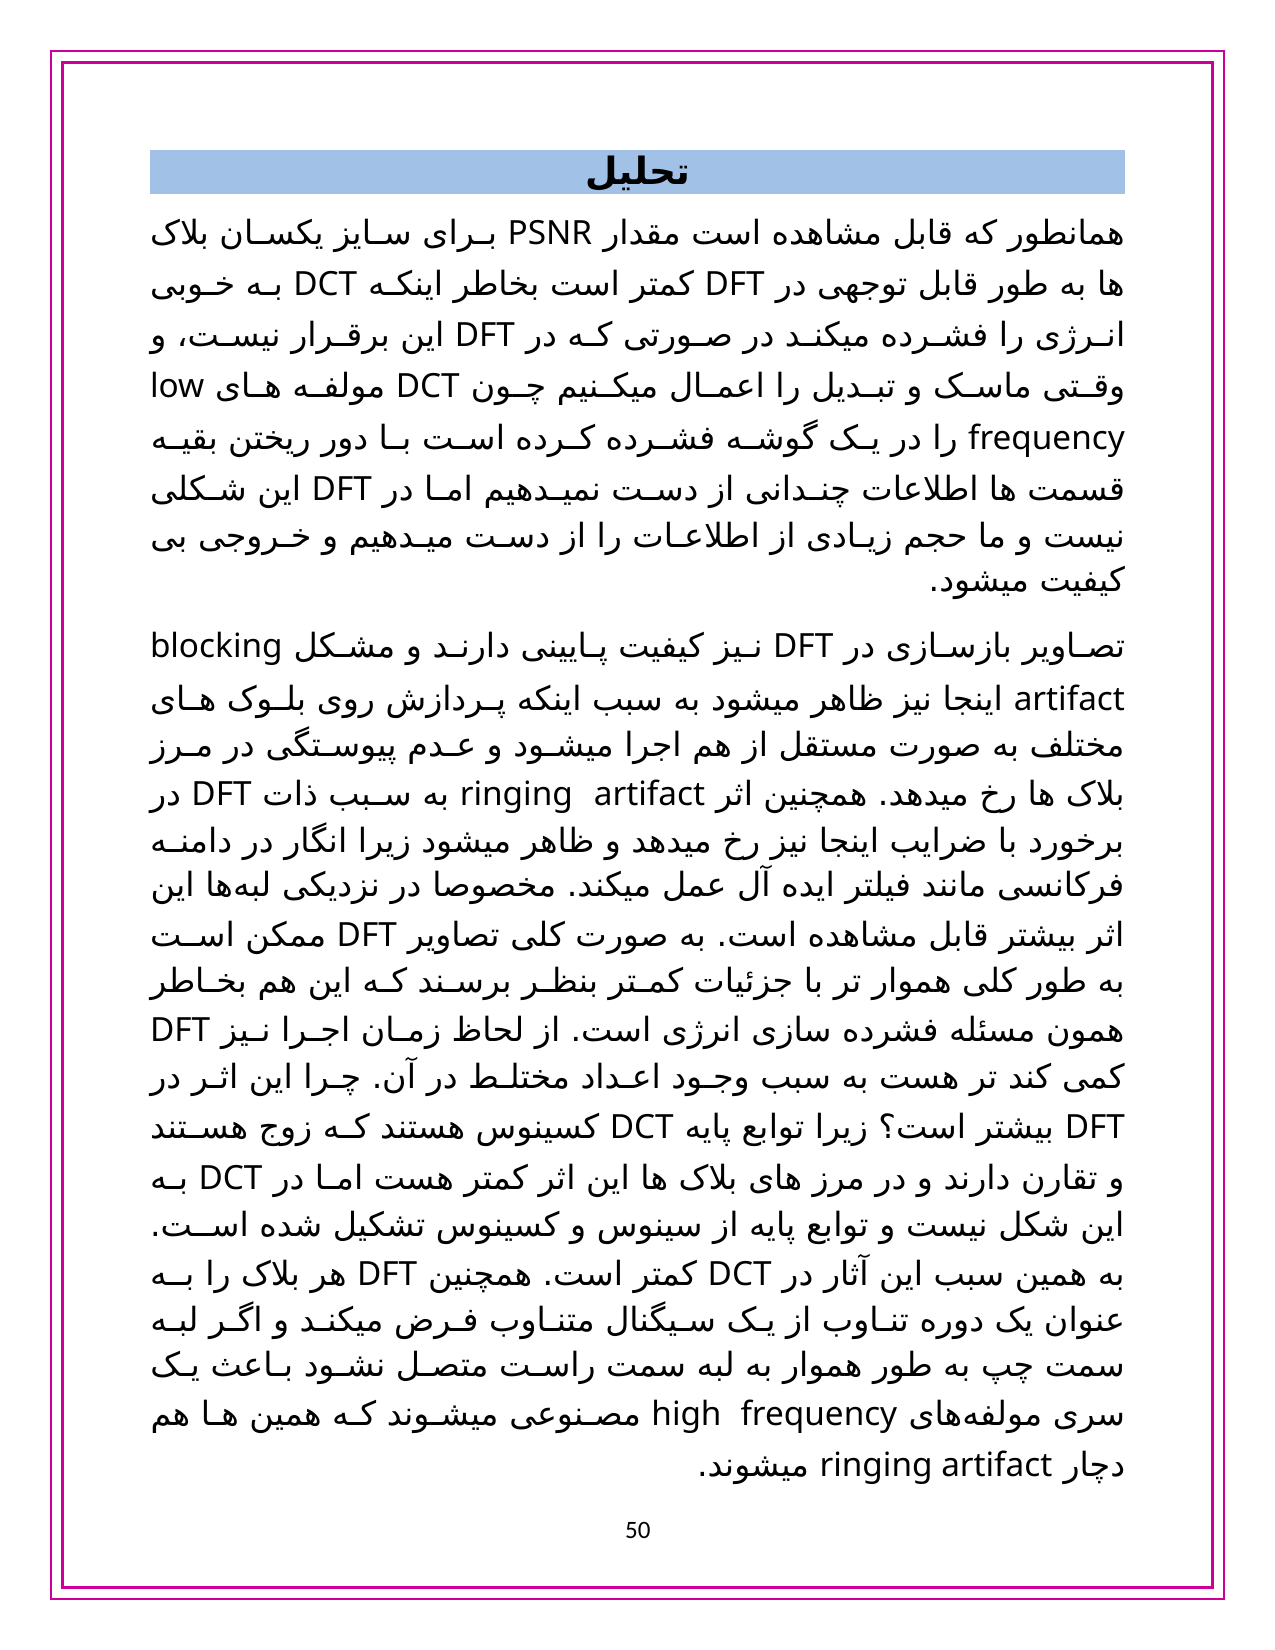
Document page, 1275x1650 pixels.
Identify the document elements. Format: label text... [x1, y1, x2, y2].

text تصاویر بازسازی در DFT نیز کیفیت پایینی دارند و مشکل blocking artifact اینجا نیز ظاهر میشود به سبب اینکه پردازش روی بلوک های مختلف به صورت مستقل از هم اجرا میشود و عدم پیوستگی در مرز بلاک ها رخ میدهد. همچنین اثر ringing artifact به سبب ذات DFT در برخورد با ضرایب اینجا نیز رخ میدهد و ظاهر میشود زیرا انگار در دامنه فرکانسی مانند فیلتر ایده آل عمل میکند. مخصوصا در نزدیکی لبه‌ها این اثر بیشتر قابل مشاهده است. به صورت کلی تصاویر DFT ممکن است به طور کلی هموار تر با جزئیات کمتر بنظر برسند که این هم بخاطر همون مسئله فشرده سازی انرژی است. از لحاظ زمان اجرا نیز DFT کمی کند تر هست به سبب وجود اعداد مختلط در آن. چرا این اثر در DFT بیشتر است؟ زیرا توابع پایه DCT کسینوس هستند که زوج هستند و تقارن دارند و در مرز های بلاک ها این اثر کمتر هست اما در DCT به این شکل نیست و توابع پایه از سینوس و کسینوس تشکیل شده است. به همین سبب این آثار در DCT کمتر است. همچنین DFT هر بلاک را به عنوان یک دوره تناوب از یک سیگنال متناوب فرض میکند و اگر لبه سمت چپ به طور هموار به لبه سمت راست متصل نشود باعث یک سری مولفه‌های high frequency مصنوعی میشوند که همین ها هم دچار ringing artifact میشوند. [150, 622, 1125, 1487]
subtitle تحلیل [150, 150, 1125, 194]
text همانطور که قابل مشاهده است مقدار PSNR برای سایز یکسان بلاک ها به طور قابل توجهی در DFT کمتر است بخاطر اینکه DCT به خوبی انرژی را فشرده میکند در صورتی که در DFT این برقرار نیست، و وقتی ماسک و تبدیل را اعمال میکنیم چون DCT مولفه های low frequency را در یک گوشه فشرده کرده است با دور ریختن بقیه قسمت ها اطلاعات چندانی از دست نمیدهیم اما در DFT این شکلی نیست و ما حجم زیادی از اطلاعات را از دست میدهیم و خروجی بی کیفیت میشود. [150, 208, 1125, 600]
